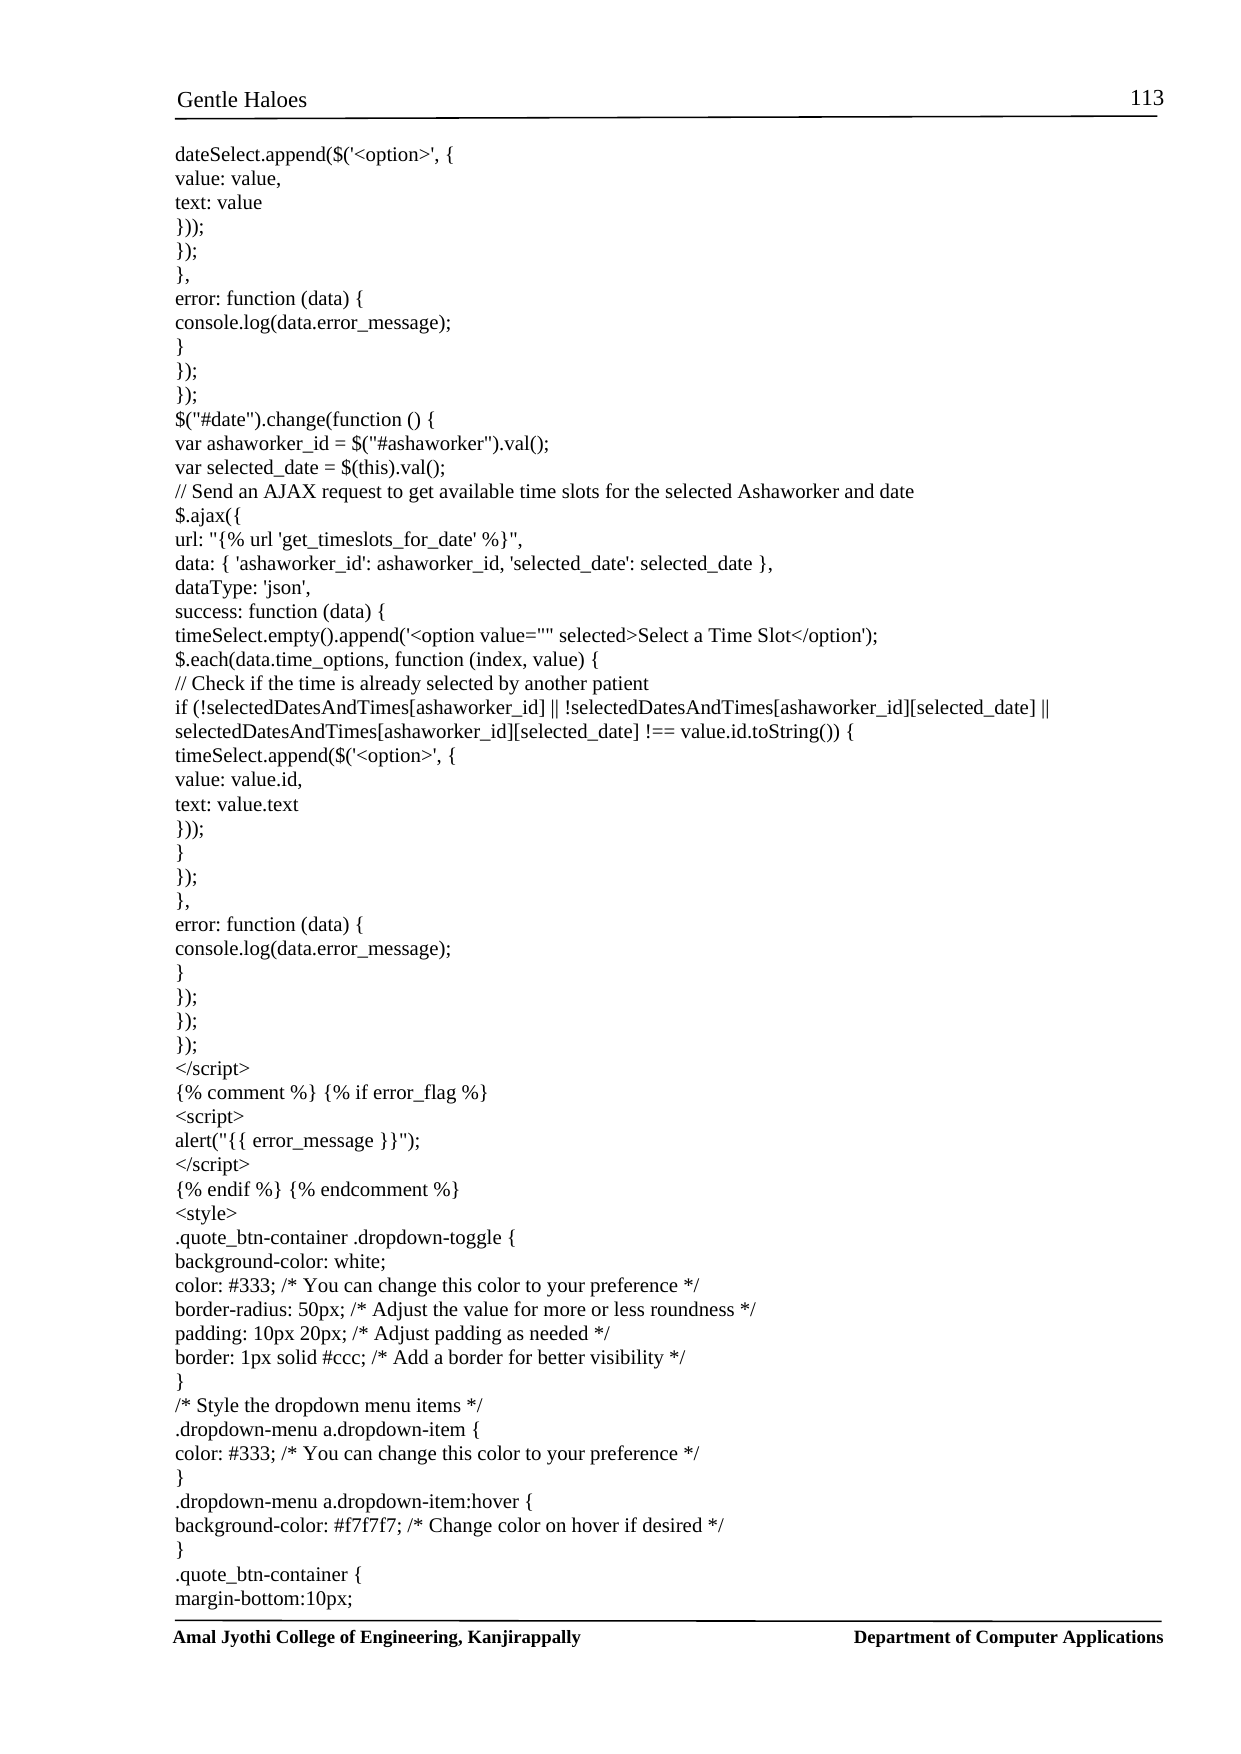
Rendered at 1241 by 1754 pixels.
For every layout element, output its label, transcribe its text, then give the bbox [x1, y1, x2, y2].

text } [175, 1369, 1162, 1393]
text url: "{% url 'get_timeslots_for_date' %}", [175, 527, 1162, 551]
text border: 1px solid #ccc; /* Add a border for better visibility */ [175, 1345, 1162, 1369]
text timeSelect.append($('<option>', { [175, 743, 1162, 767]
text text: value [175, 190, 1162, 214]
text $.ajax({ [175, 503, 1162, 527]
text // Send an AJAX request to get available time slots for the selected Ashaworker and date [175, 479, 1162, 503]
text } [175, 334, 1162, 358]
text {% endif %} {% endcomment %} [175, 1176, 1162, 1201]
text console.log(data.error_message); [175, 310, 1162, 334]
text error: function (data) { [175, 286, 1162, 310]
text value: value, [175, 166, 1162, 190]
text error: function (data) { [175, 912, 1162, 936]
text } [175, 839, 1162, 864]
text <script> [175, 1104, 1162, 1128]
text console.log(data.error_message); [175, 936, 1162, 960]
text }); [175, 1032, 1162, 1056]
text .quote_btn-container .dropdown-toggle { [175, 1224, 1162, 1249]
text padding: 10px 20px; /* Adjust padding as needed */ [175, 1321, 1162, 1345]
text margin-bottom:10px; [175, 1586, 1162, 1609]
text alert("{{ error_message }}"); [175, 1128, 1162, 1152]
text }, [175, 888, 1162, 912]
text dataType: 'json', [175, 575, 1162, 599]
text color: #333; /* You can change this color to your preference */ [175, 1441, 1162, 1465]
text background-color: white; [175, 1249, 1162, 1273]
text </script> [175, 1056, 1162, 1080]
text value: value.id, [175, 767, 1162, 791]
text $.each(data.time_options, function (index, value) { [175, 647, 1162, 671]
text }); [175, 864, 1162, 888]
text })); [175, 214, 1162, 238]
text <style> [175, 1201, 1162, 1224]
text timeSelect.empty().append('<option value="" selected>Select a Time Slot</option'); [175, 623, 1162, 647]
text .quote_btn-container { [175, 1561, 1162, 1586]
text success: function (data) { [175, 599, 1162, 623]
text }, [175, 262, 1162, 286]
text .dropdown-menu a.dropdown-item:hover { [175, 1489, 1162, 1513]
text } [175, 960, 1162, 984]
text })); [175, 816, 1162, 839]
text {% comment %} {% if error_flag %} [175, 1080, 1162, 1104]
text data: { 'ashaworker_id': ashaworker_id, 'selected_date': selected_date }, [175, 551, 1162, 575]
text dateSelect.append($('<option>', { [175, 142, 1162, 166]
text .dropdown-menu a.dropdown-item { [175, 1417, 1162, 1441]
text /* Style the dropdown menu items */ [175, 1393, 1162, 1417]
text var selected_date = $(this).val(); [175, 454, 1162, 479]
text }); [175, 382, 1162, 406]
text background-color: #f7f7f7; /* Change color on hover if desired */ [175, 1513, 1162, 1537]
text if (!selectedDatesAndTimes[ashaworker_id] || !selectedDatesAndTimes[ashaworker_id][selected_date] || selectedDatesAndTimes[ashaworker_id][selected_date] !== value.id.toString()) { [175, 695, 1162, 743]
text var ashaworker_id = $("#ashaworker").val(); [175, 431, 1162, 454]
text text: value.text [175, 791, 1162, 816]
text </script> [175, 1152, 1162, 1176]
text border-radius: 50px; /* Adjust the value for more or less roundness */ [175, 1297, 1162, 1321]
text color: #333; /* You can change this color to your preference */ [175, 1273, 1162, 1297]
text } [175, 1465, 1162, 1489]
text }); [175, 238, 1162, 262]
text }); [175, 1008, 1162, 1032]
text } [175, 1537, 1162, 1561]
text }); [175, 984, 1162, 1008]
text // Check if the time is already selected by another patient [175, 671, 1162, 695]
text $("#date").change(function () { [175, 406, 1162, 431]
text }); [175, 358, 1162, 382]
